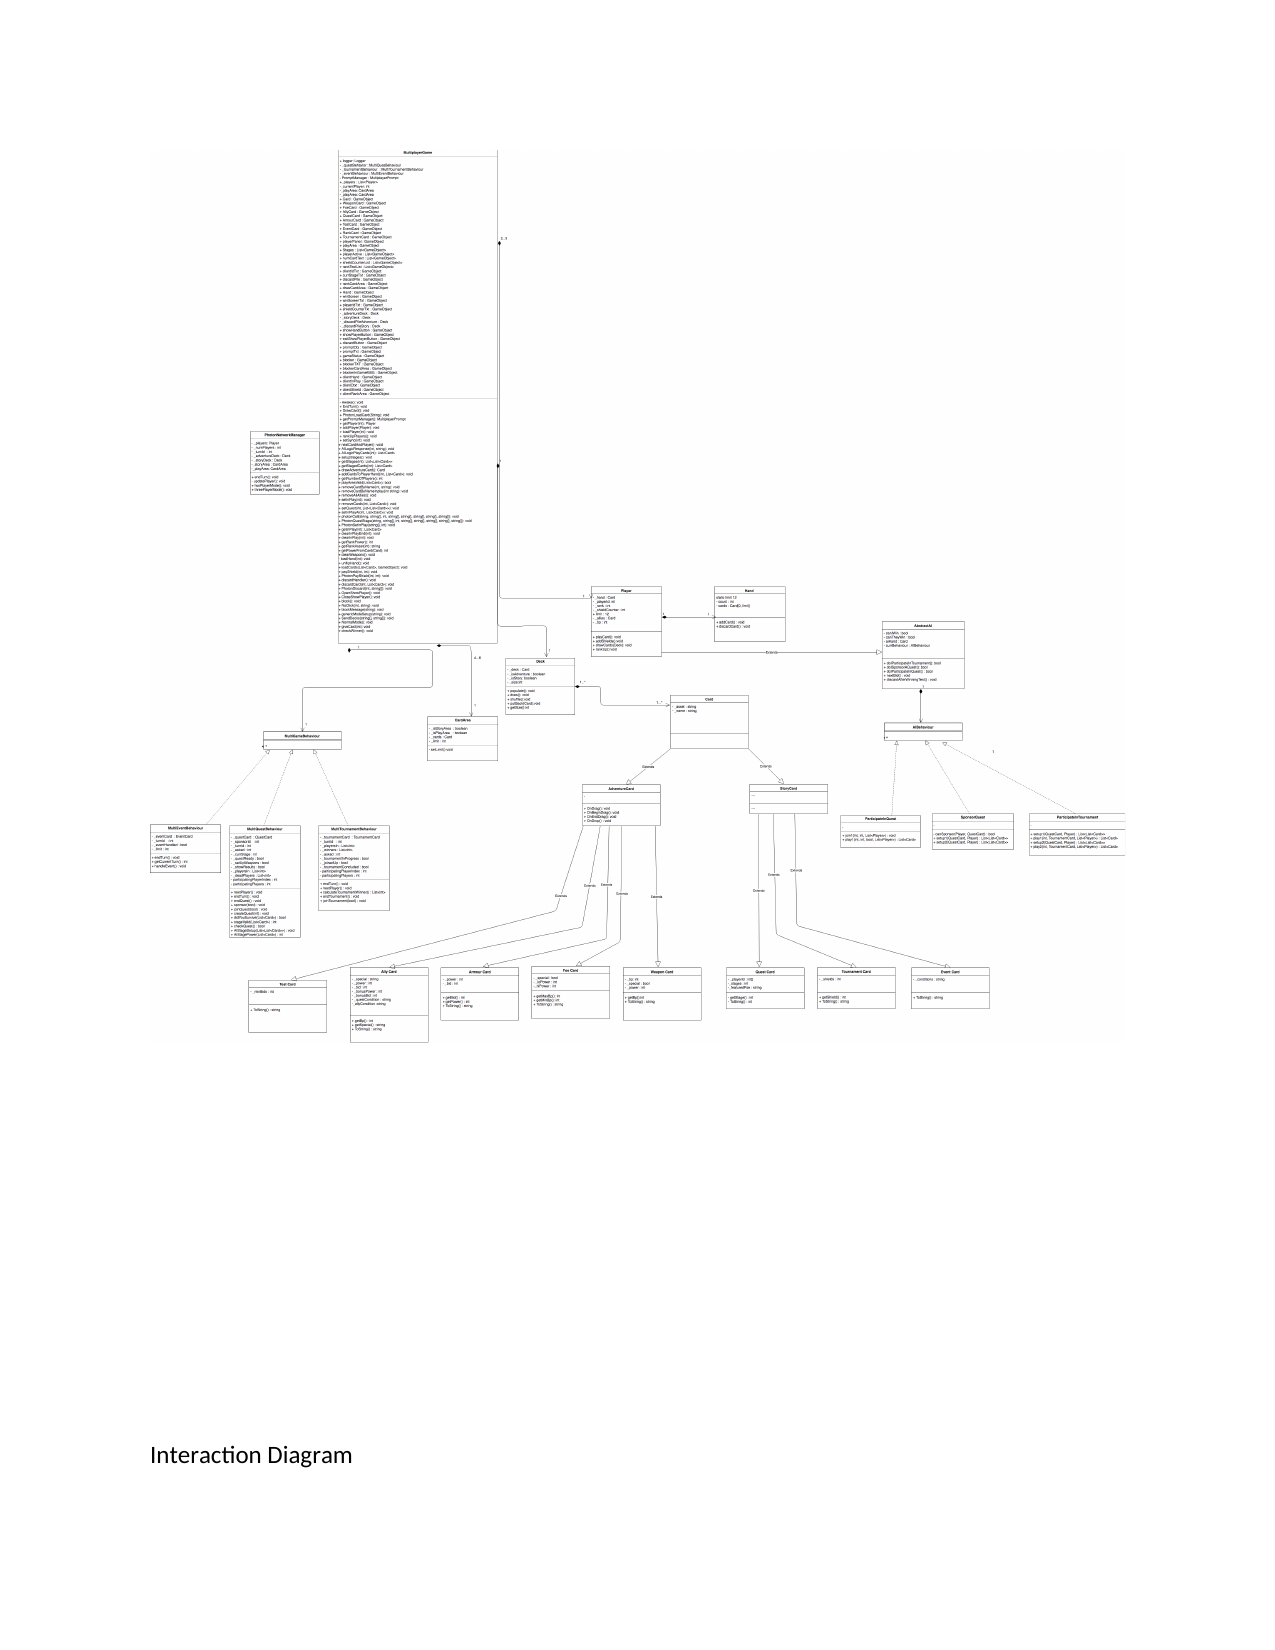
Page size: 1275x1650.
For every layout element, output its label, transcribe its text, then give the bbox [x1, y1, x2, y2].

picture [150, 150, 1125, 1043]
text Interaction Diagram [150, 1439, 1125, 1470]
